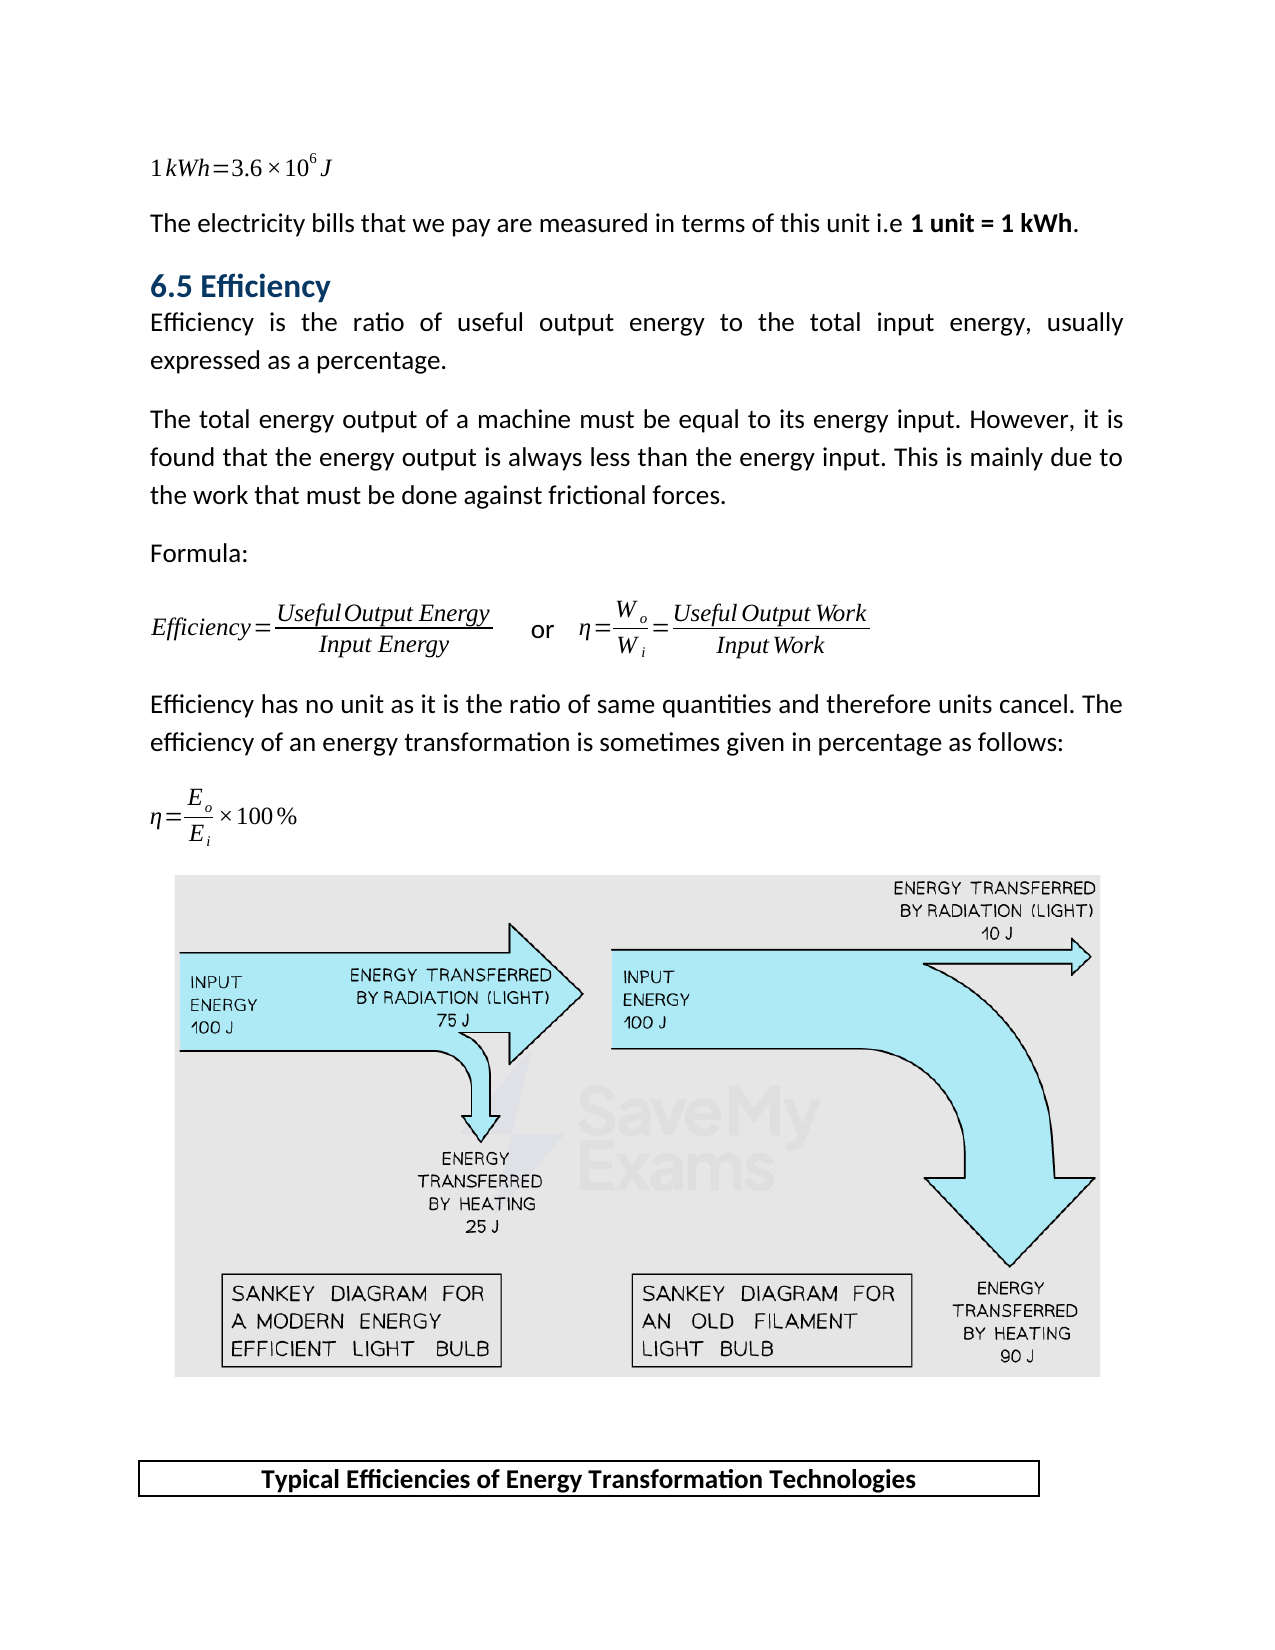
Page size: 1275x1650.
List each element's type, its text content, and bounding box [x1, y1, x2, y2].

text Efficiency is the ratio of useful output energy to the total input energy, usually expressed as a percentage. [150, 305, 1125, 376]
text The total energy output of a machine must be equal to its energy input. However, it is found that the energy output is always less than the energy input. This is mainly due to the work that must be done against frictional forces. [150, 402, 1125, 511]
picture [174, 875, 1101, 1377]
subtitle 6.5 Efficiency [150, 264, 1125, 305]
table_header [140, 1462, 1038, 1495]
text Formula: [150, 537, 1125, 569]
text or [150, 595, 1125, 662]
text The electricity bills that we pay are measured in terms of this unit i.e 1 unit = 1 kWh. [150, 206, 1125, 239]
text Efficiency has no unit as it is the ratio of same quantities and therefore units cancel. The efficiency of an energy transformation is sometimes given in percentage as follows: [150, 687, 1125, 758]
